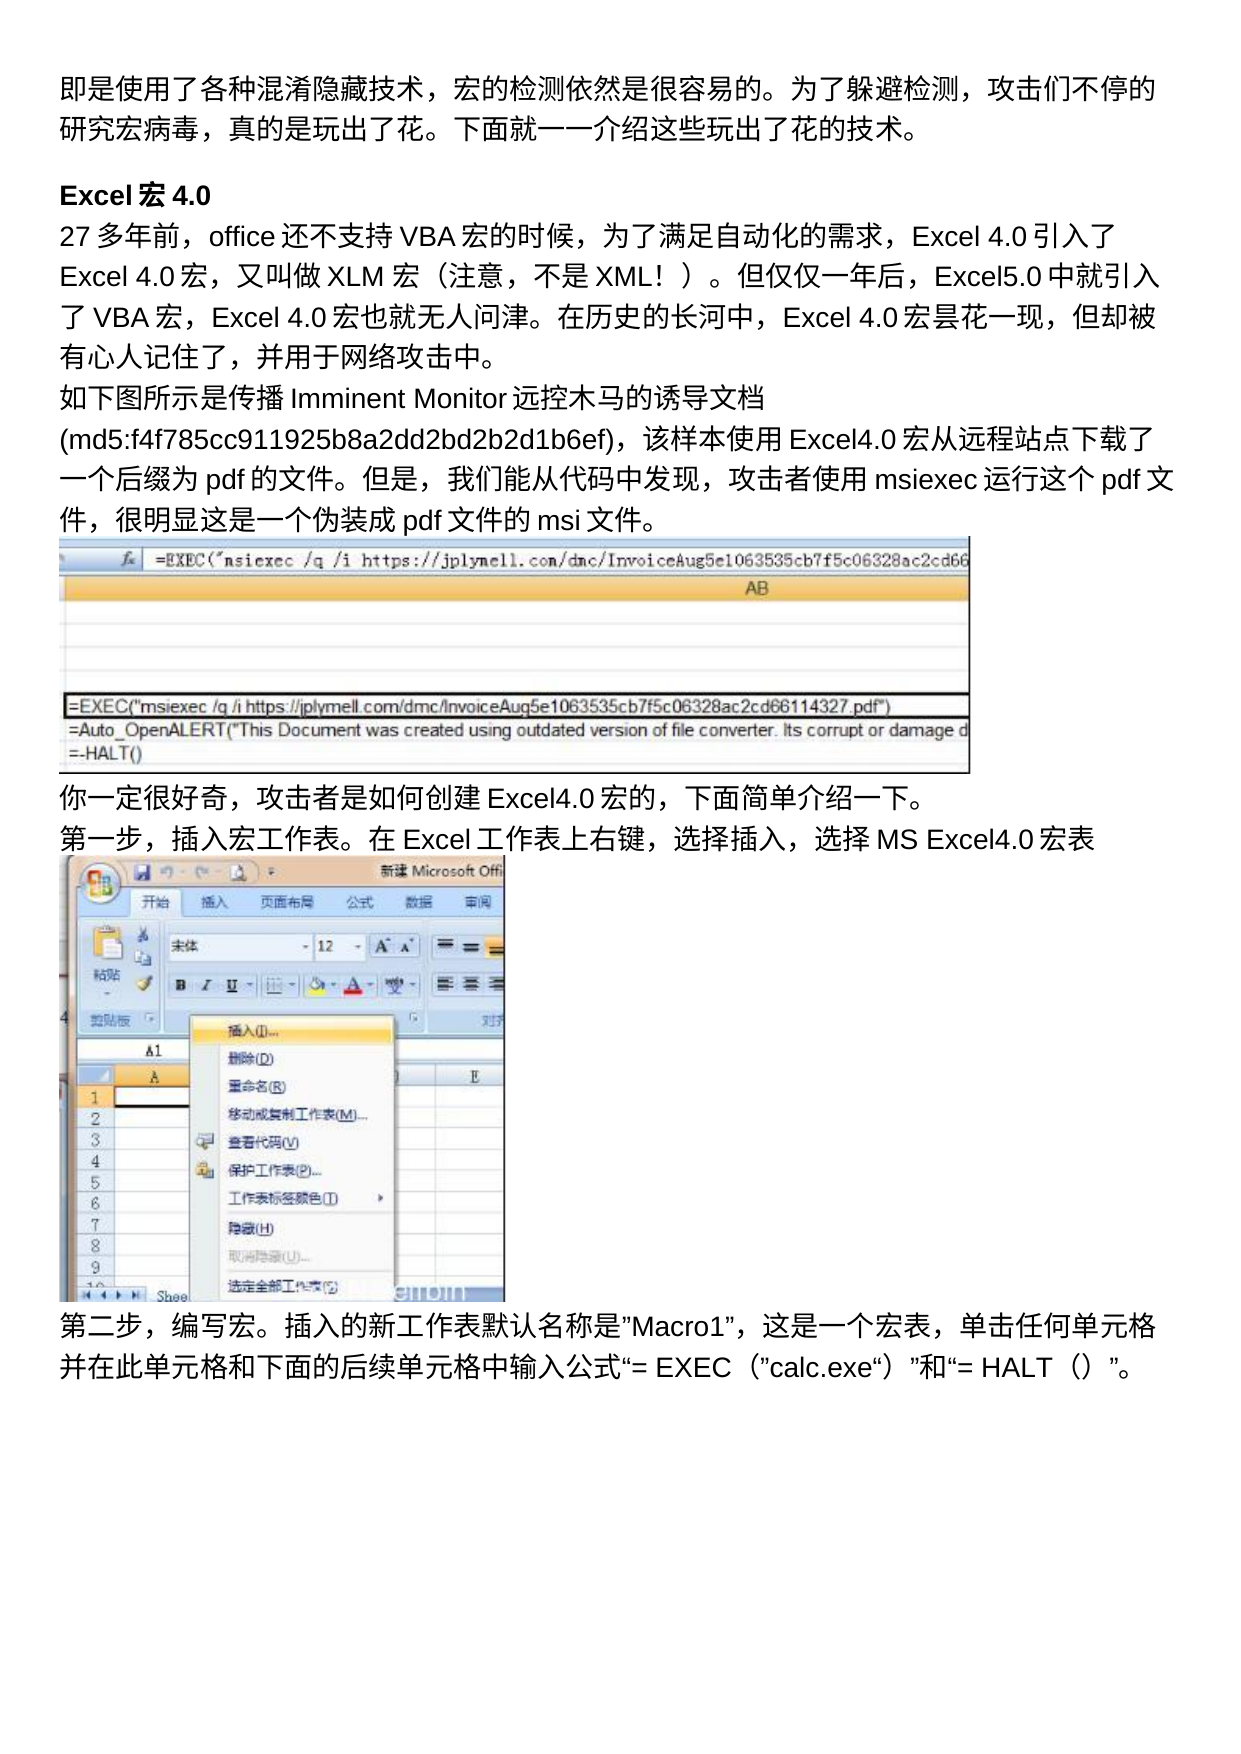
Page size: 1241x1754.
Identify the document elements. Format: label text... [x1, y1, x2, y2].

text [59, 171, 1181, 1383]
text ②利用CallByName()、Alias子句隐藏真实的函数名。例如执行Public Declare Function clothedhadskfhskdahf Lib “user32” Alias “GetUpdateRect” (prestigiation As Long, knightia As Long, otoscope As Long) As Boolean，将GetUpdateRect这个API重命名为clothedhadskfhskdahf 。 ③利用各种对象隐藏字符串。如下图所示，APT28的诱导文档(md5:94b288154e3d0225f86bb3c012fa8d63 )将字符串都隐藏在文件属性中并使用base64编码，宏代码使用BuiltInDocumentProperties获取这些字符串: 即是使用了各种混淆隐藏技术，宏的检测依然是很容易的。为了躲避检测，攻击们不停的研究宏病毒，真的是玩出了花。下面就一一介绍这些玩出了花的技术。 [59, 64, 1181, 146]
picture [59, 855, 509, 1302]
picture [59, 536, 972, 774]
